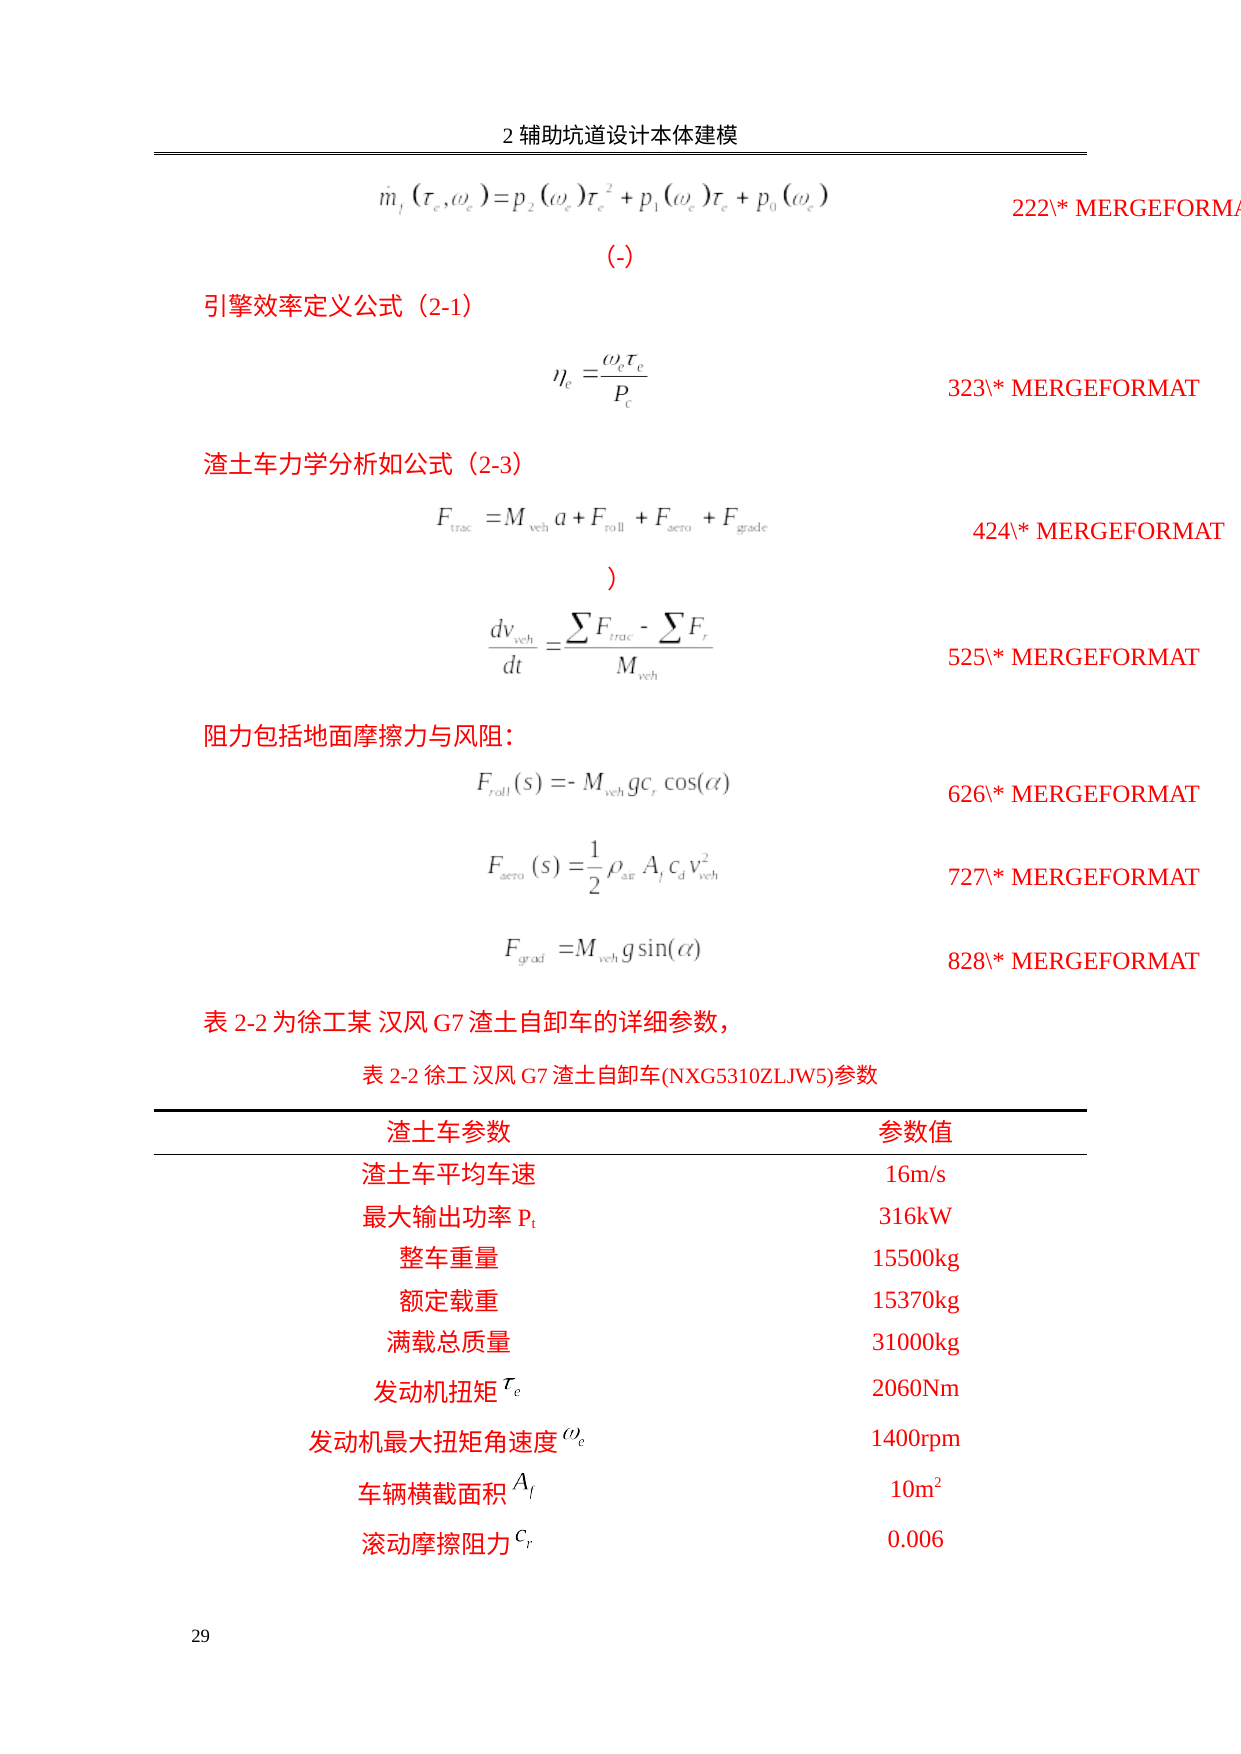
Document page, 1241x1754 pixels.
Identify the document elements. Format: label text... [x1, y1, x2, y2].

text 渣土车力学分析如公式（2-3） [153, 445, 1087, 481]
table_cell 15500kg [744, 1239, 1087, 1281]
table_cell 316kW [744, 1197, 1087, 1239]
table_cell 发动机最大扭矩角速度 [154, 1415, 744, 1465]
table_cell 16m/s [744, 1155, 1087, 1197]
table_cell 渣土车平均车速 [154, 1155, 744, 1197]
table_cell 车辆横截面积 [154, 1465, 744, 1517]
table_header 渣土车参数 [154, 1112, 744, 1154]
text 阻力包括地面摩擦力与风阻： [153, 717, 1087, 753]
table_cell 滚动摩擦阻力 [154, 1517, 744, 1567]
table_cell 1400rpm [744, 1415, 1087, 1465]
table_cell 满载总质量 [154, 1323, 744, 1365]
table_cell 额定载重 [154, 1281, 744, 1323]
table_cell 15370kg [744, 1281, 1087, 1323]
table_cell 整车重量 [154, 1239, 744, 1281]
table_cell 10m2 [744, 1465, 1087, 1517]
text 引擎效率定义公式（2-1） [153, 287, 1087, 323]
table_cell 发动机扭矩 [154, 1365, 744, 1415]
table_cell 最大输出功率Pt [154, 1197, 744, 1239]
table_cell 2060Nm [744, 1365, 1087, 1415]
table_cell 31000kg [744, 1323, 1087, 1365]
table_header 参数值 [744, 1112, 1087, 1154]
table_cell 0.006 [744, 1517, 1087, 1567]
